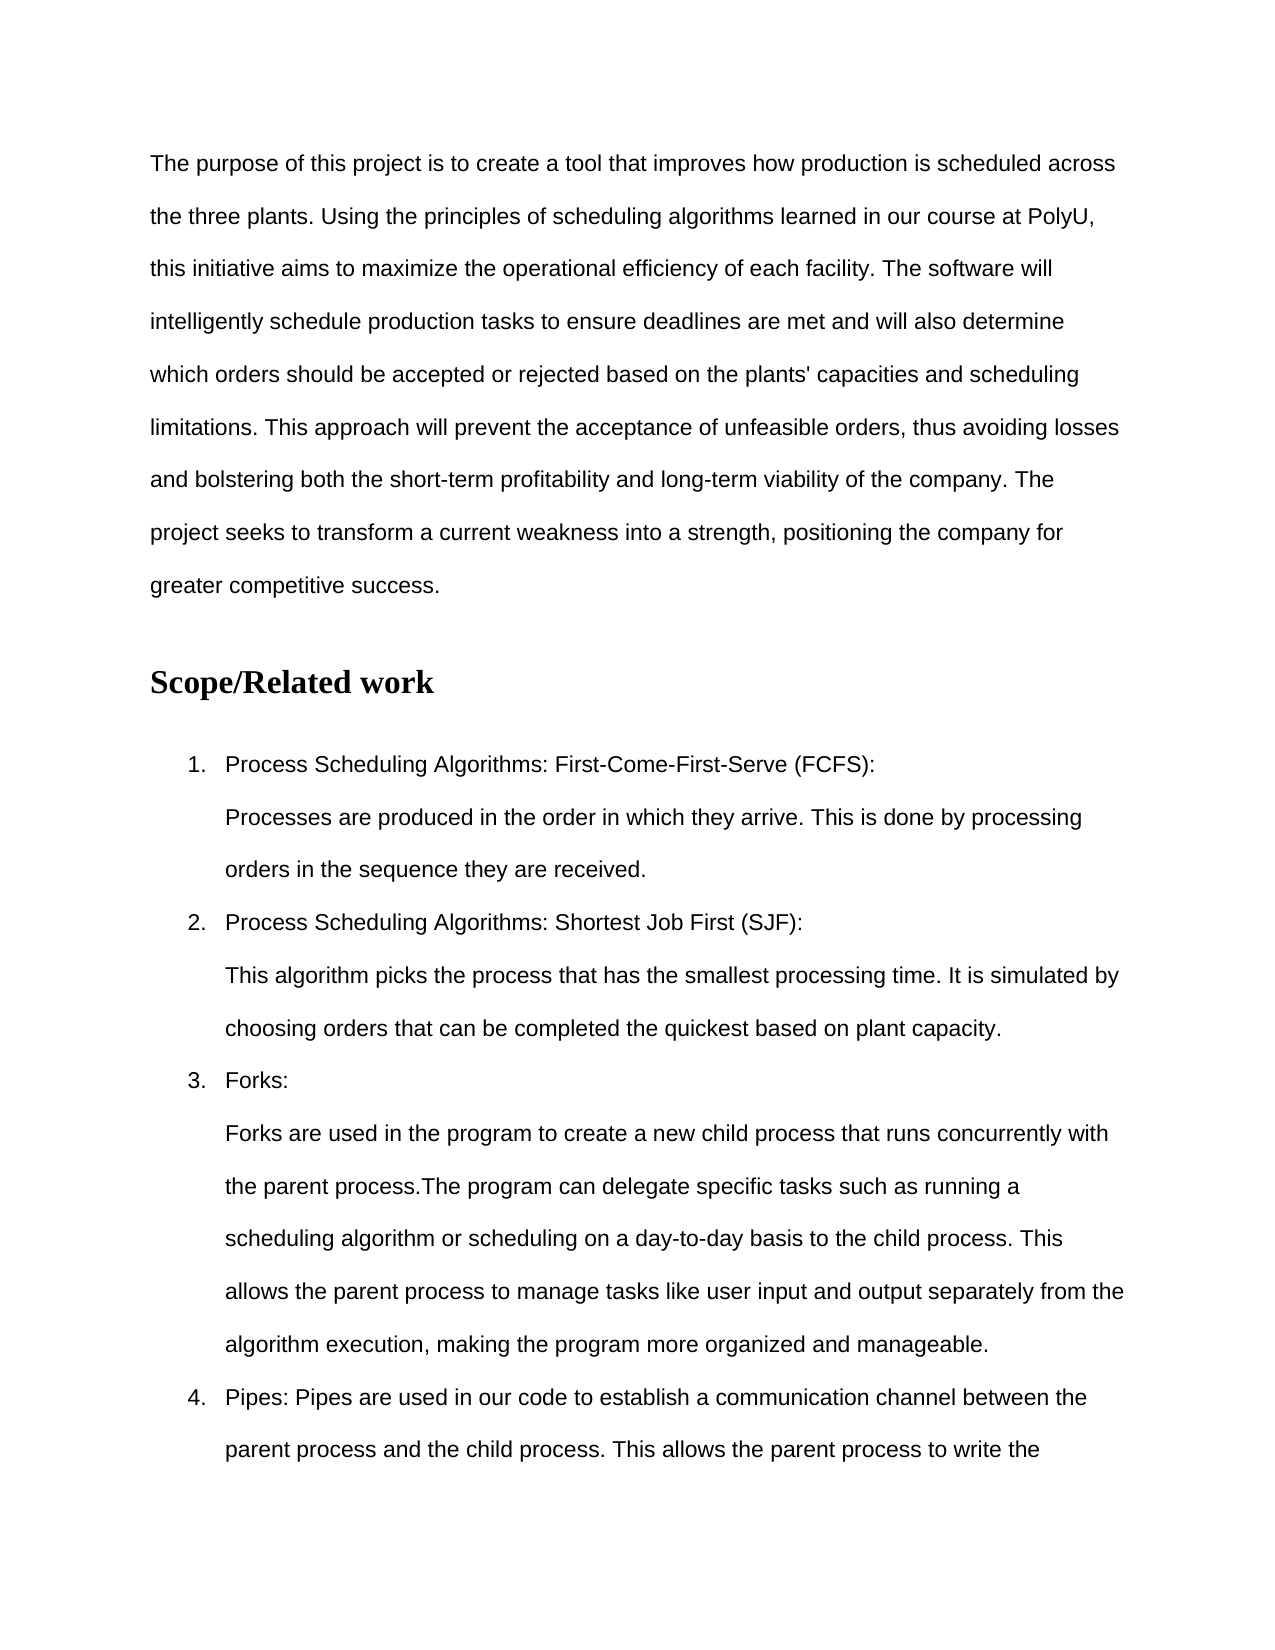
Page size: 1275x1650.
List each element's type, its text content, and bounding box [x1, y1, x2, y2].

text This algorithm picks the process that has the smallest processing time. It is simulated by choosing orders that can be completed the quickest based on plant capacity. [225, 962, 1125, 1041]
list Forks: [187, 1067, 1125, 1094]
text Processes are produced in the order in which they arrive. This is done by processing orders in the sequence they are received. [225, 804, 1125, 883]
list Process Scheduling Algorithms: Shortest Job First (SJF): [187, 909, 1125, 936]
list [187, 1383, 1125, 1463]
subtitle Scope/Related work [150, 662, 1125, 700]
list Process Scheduling Algorithms: First-Come-First-Serve (FCFS): [187, 751, 1125, 777]
text Forks are used in the program to create a new child process that runs concurrently with the parent process.The program can delegate specific tasks such as running a scheduling algorithm or scheduling on a day-to-day basis to the child process. This allows the parent process to manage tasks like user input and output separately from the algorithm execution, making the program more organized and manageable. [225, 1120, 1125, 1357]
text The purpose of this project is to create a tool that improves how production is scheduled across the three plants. Using the principles of scheduling algorithms learned in our course at PolyU, this initiative aims to maximize the operational efficiency of each facility. The software will intelligently schedule production tasks to ensure deadlines are met and will also determine which orders should be accepted or rejected based on the plants' capacities and scheduling limitations. This approach will prevent the acceptance of unfeasible orders, thus avoiding losses and bolstering both the short-term profitability and long-term viability of the company. The project seeks to transform a current weakness into a strength, positioning the company for greater competitive success. [150, 150, 1125, 598]
